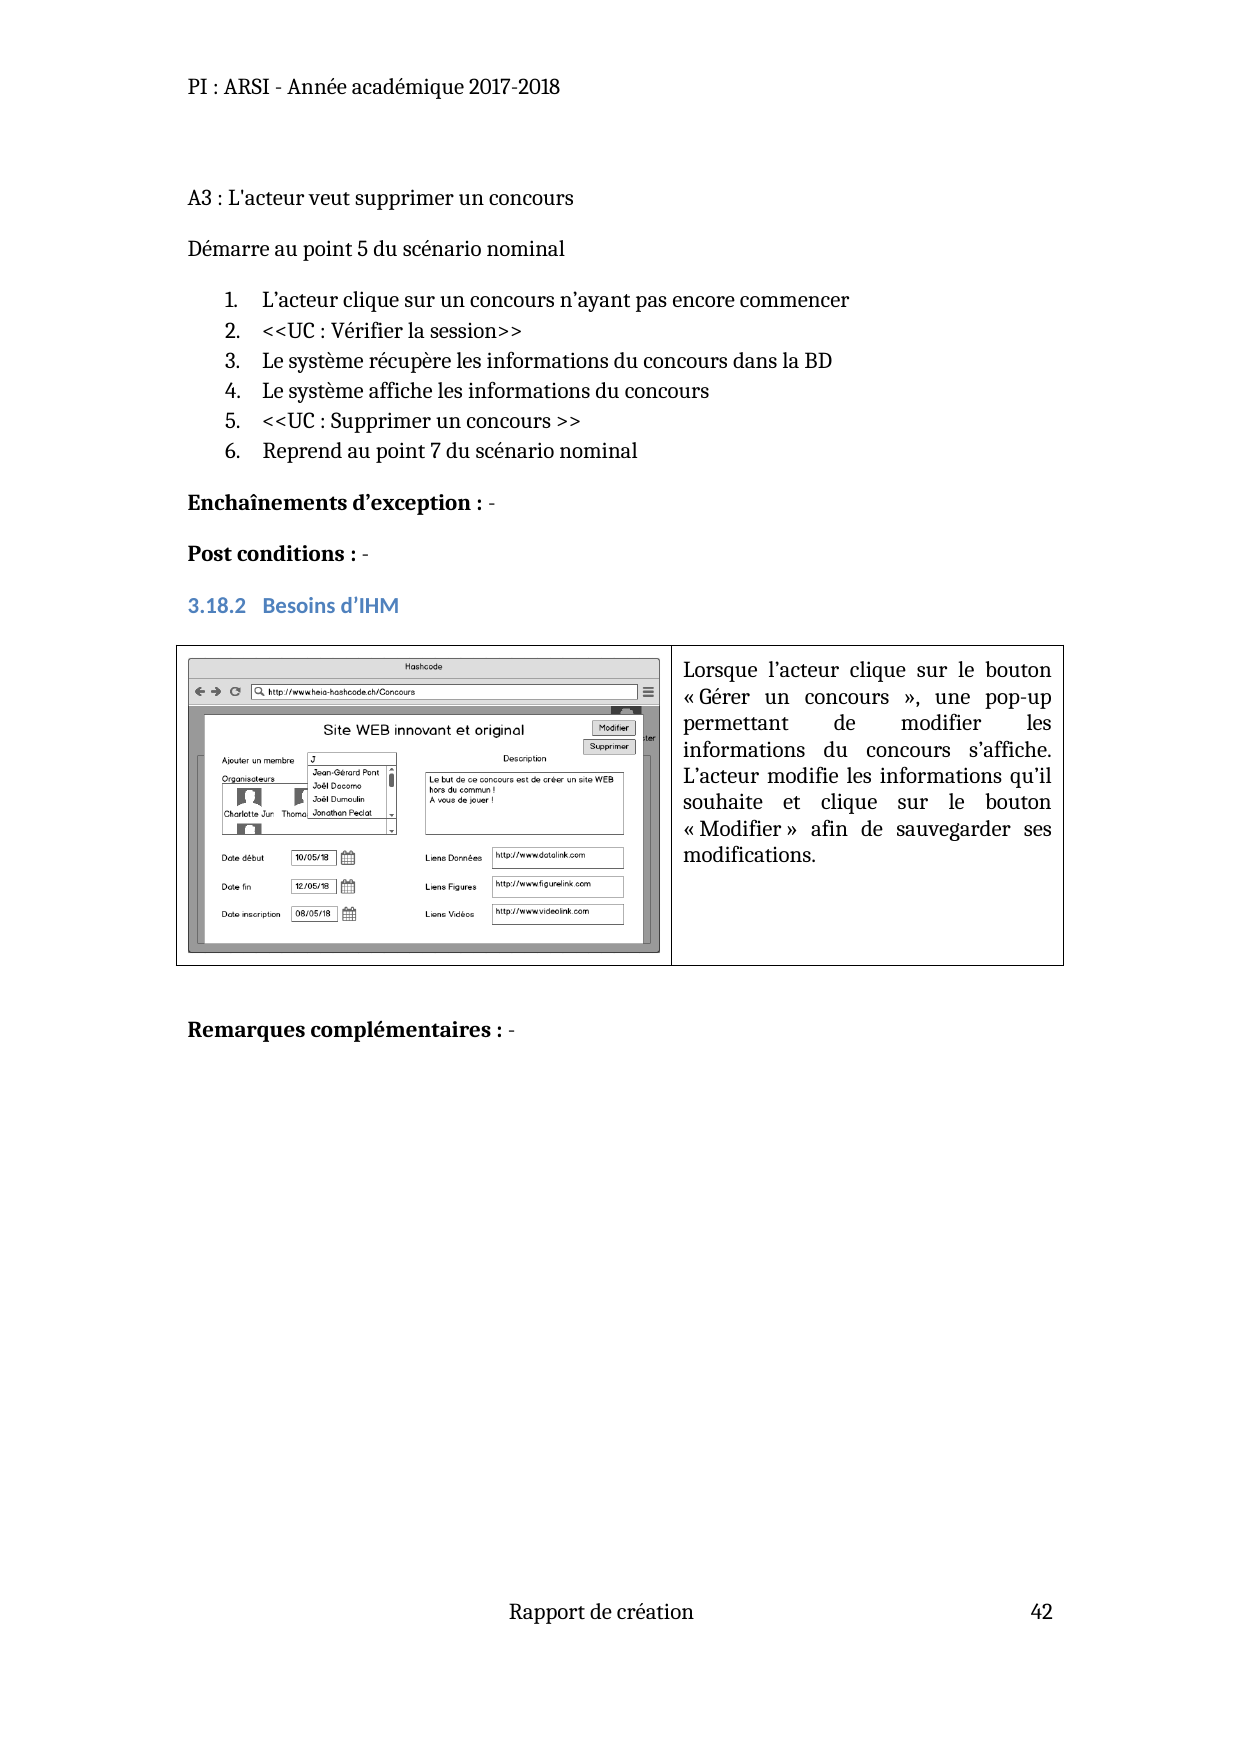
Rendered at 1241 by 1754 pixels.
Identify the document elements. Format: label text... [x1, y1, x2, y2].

table_header Lorsque l’acteur clique sur le bouton « Gérer un concours », une pop-up permettant de modifier les informations du concours s’affiche. L’acteur modifie les informations qu’il souhaite et clique sur le bouton « Modifier » afin de sauvegarder ses modifications. [672, 646, 1063, 965]
subtitle Besoins d’IHM [187, 591, 1053, 619]
picture [187, 657, 661, 954]
text Post conditions : - [187, 540, 1053, 567]
list Reprend au point 7 du scénario nominal [225, 438, 1053, 465]
text Enchaînements d’exception : - [187, 489, 1053, 516]
table_header [177, 646, 671, 965]
text Remarques complémentaires : - [187, 1017, 1053, 1043]
text Démarre au point 5 du scénario nominal [187, 236, 1053, 263]
list Le système récupère les informations du concours dans la BD [225, 348, 1053, 374]
list Le système affiche les informations du concours [225, 378, 1053, 404]
list L’acteur clique sur un concours n’ayant pas encore commencer [225, 287, 1053, 314]
text A3 : L'acteur veut supprimer un concours [187, 185, 1053, 212]
list <<UC : Vérifier la session>> [225, 317, 1053, 344]
list <<UC : Supprimer un concours >> [225, 408, 1053, 434]
